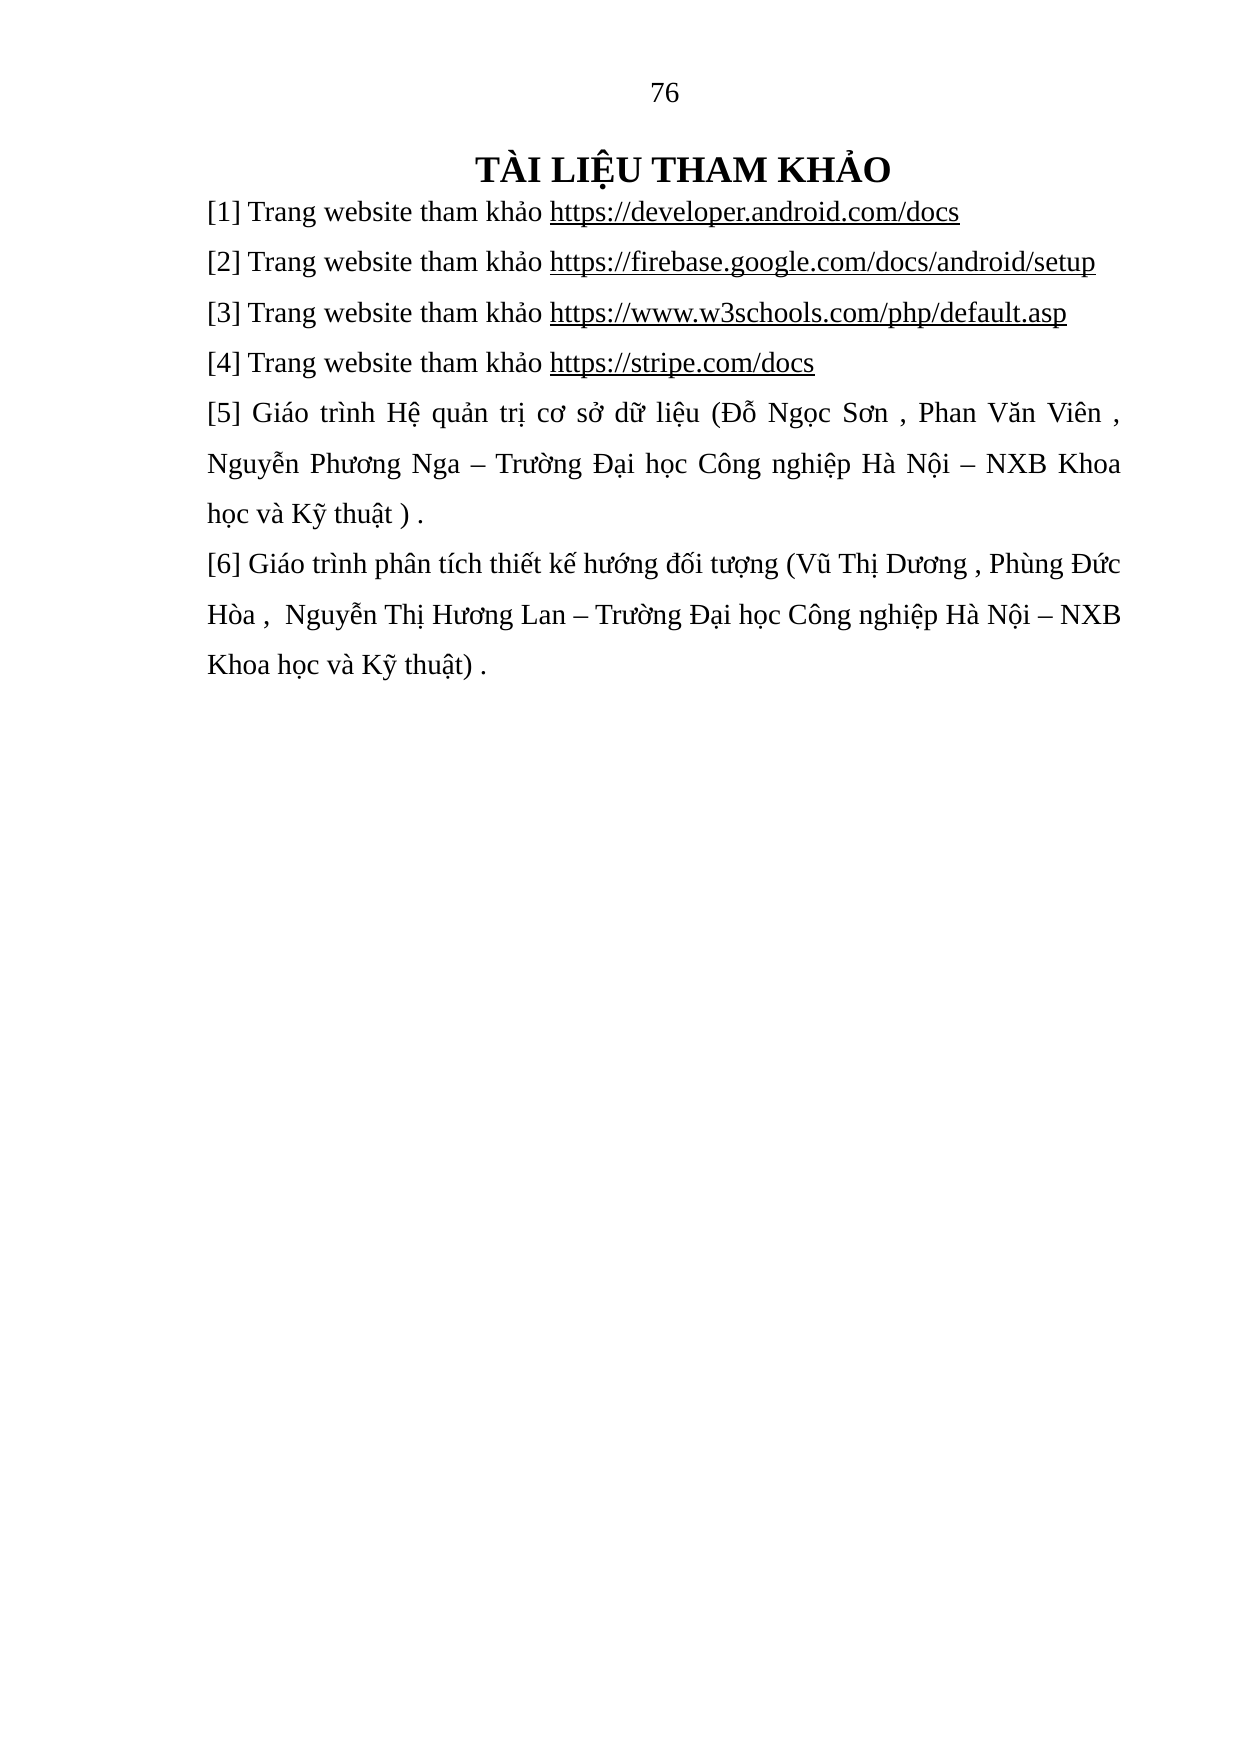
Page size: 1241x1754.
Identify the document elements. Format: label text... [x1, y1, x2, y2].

text [5] Giáo trình Hệ quản trị cơ sở dữ liệu (Đỗ Ngọc Sơn , Phan Văn Viên , Nguyễn Phương Nga – Trường Đại học Công nghiệp Hà Nội – NXB Khoa học và Kỹ thuật ) . [207, 396, 1122, 530]
text [1] Trang website tham khảo https://developer.android.com/docs [207, 194, 1122, 228]
text [2] Trang website tham khảo https://firebase.google.com/docs/android/setup [207, 244, 1122, 278]
text [6] Giáo trình phân tích thiết kế hướng đối tượng (Vũ Thị Dương , Phùng Đức Hòa , Nguyễn Thị Hương Lan – Trường Đại học Công nghiệp Hà Nội – NXB Khoa học và Kỹ thuật) . [207, 546, 1122, 681]
subtitle TÀI LIỆU THAM KHẢO [244, 148, 1122, 191]
text [4] Trang website tham khảo https://stripe.com/docs [207, 345, 1122, 379]
text [3] Trang website tham khảo https://www.w3schools.com/php/default.asp [207, 295, 1122, 328]
